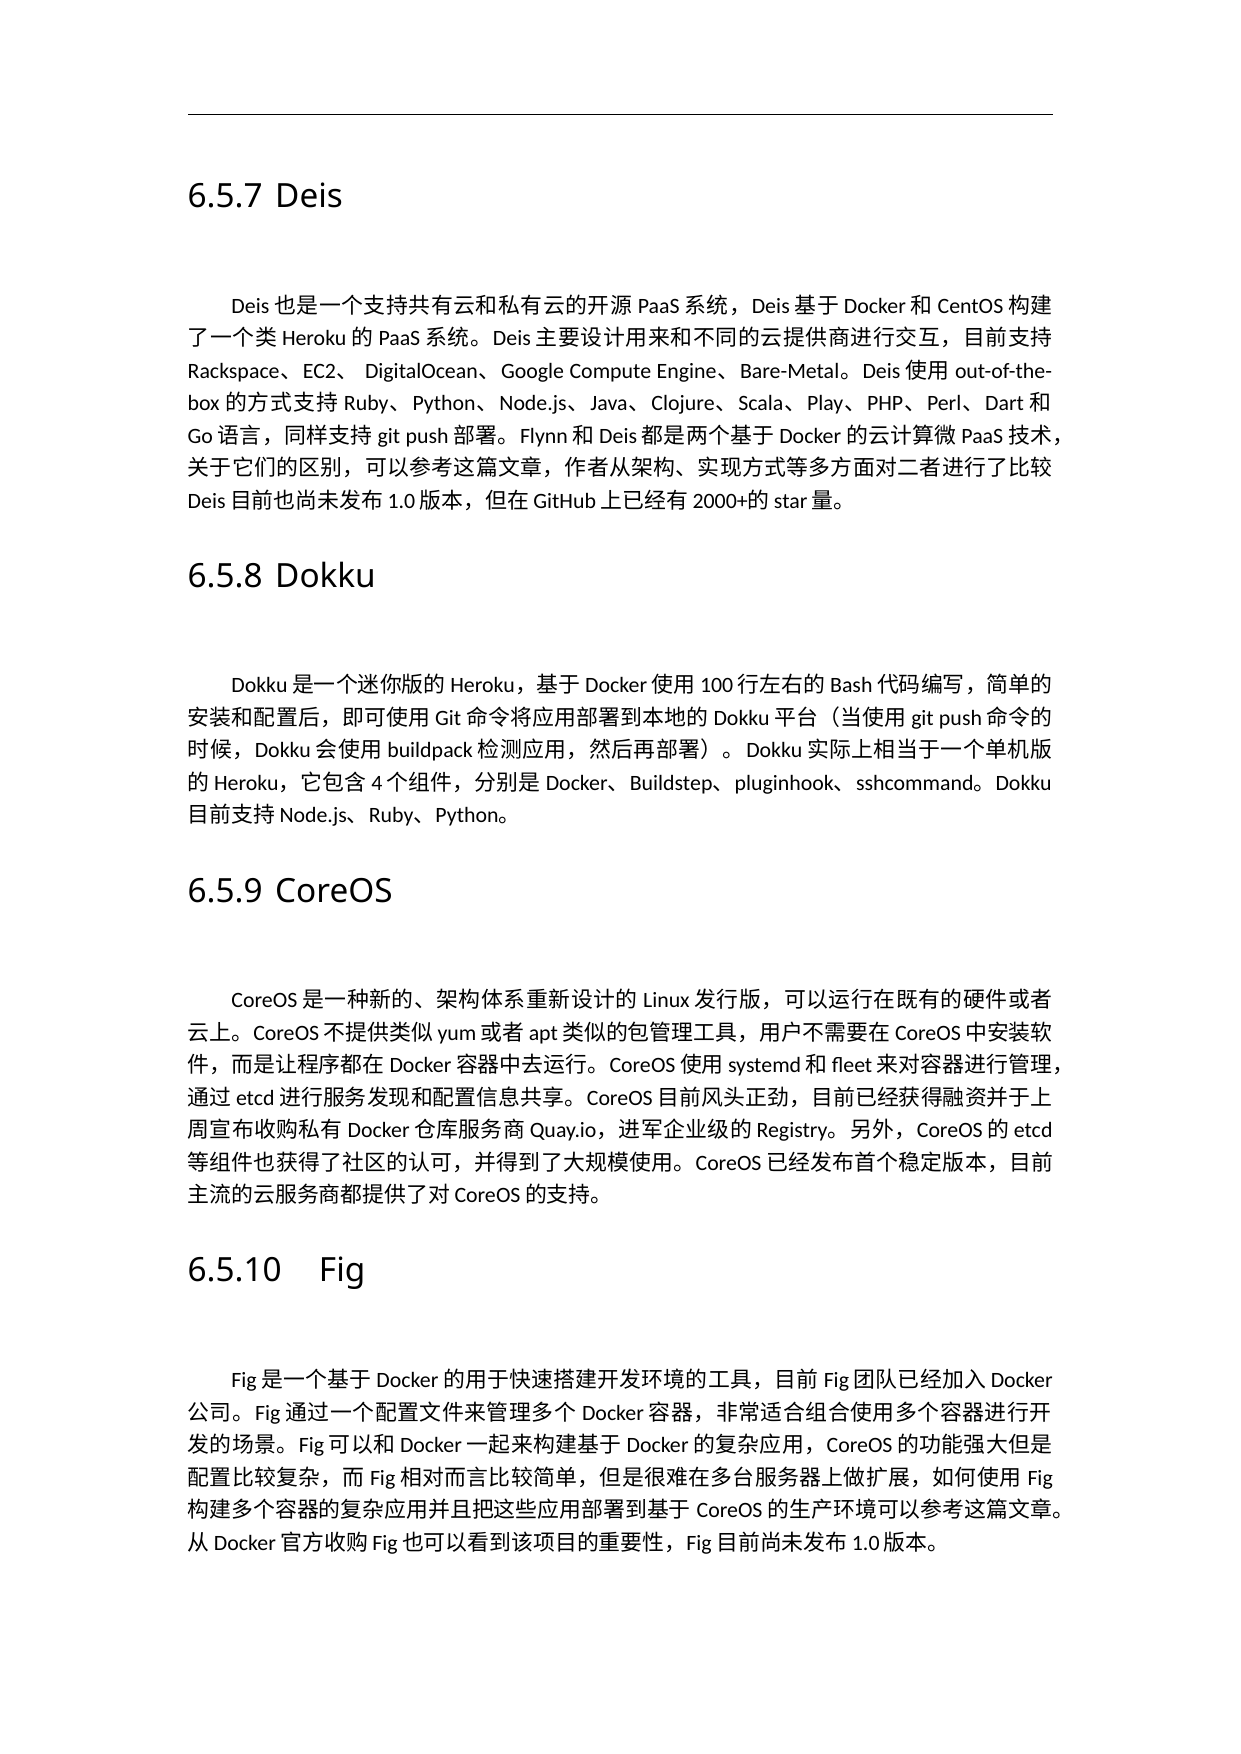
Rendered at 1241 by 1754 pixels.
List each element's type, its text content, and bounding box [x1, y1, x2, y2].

text Dokku是一个迷你版的Heroku，基于Docker使用100行左右的Bash代码编写，简单的安装和配置后，即可使用Git命令将应用部署到本地的Dokku平台（当使用git push命令的时候，Dokku会使用buildpack检测应用，然后再部署）。Dokku实际上相当于一个单机版的Heroku，它包含4个组件，分别是Docker、Buildstep、pluginhook、sshcommand。Dokku目前支持Node.js、Ruby、Python。 [187, 667, 1053, 829]
text Deis也是一个支持共有云和私有云的开源PaaS系统，Deis基于Docker和CentOS构建了一个类Heroku的PaaS系统。Deis主要设计用来和不同的云提供商进行交互，目前支持 Rackspace、EC2、 DigitalOcean、Google Compute Engine、Bare-Metal。Deis使用out-of-the-box的方式支持Ruby、Python、Node.js、Java、Clojure、Scala、Play、PHP、Perl、Dart和Go语言，同样支持git push部署。Flynn和Deis都是两个基于Docker的云计算微PaaS技术，关于它们的区别，可以参考这篇文章，作者从架构、实现方式等多方面对二者进行了比较，Deis目前也尚未发布1.0版本，但在GitHub上已经有2000+的star量。 [187, 287, 1053, 515]
subtitle Fig [187, 1236, 1053, 1301]
text CoreOS是一种新的、架构体系重新设计的Linux发行版，可以运行在既有的硬件或者云上。CoreOS不提供类似yum或者apt类似的包管理工具，用户不需要在CoreOS中安装软件，而是让程序都在Docker容器中去运行。CoreOS使用systemd和fleet来对容器进行管理，通过etcd进行服务发现和配置信息共享。CoreOS目前风头正劲，目前已经获得融资并于上周宣布收购私有Docker仓库服务商Quay.io，进军企业级的Registry。另外，CoreOS的etcd等组件也获得了社区的认可，并得到了大规模使用。CoreOS已经发布首个稳定版本，目前主流的云服务商都提供了对CoreOS的支持。 [187, 982, 1053, 1209]
subtitle CoreOS [187, 857, 1053, 922]
text Fig是一个基于Docker的用于快速搭建开发环境的工具，目前Fig团队已经加入Docker公司。Fig通过一个配置文件来管理多个Docker容器，非常适合组合使用多个容器进行开发的场景。Fig可以和Docker一起来构建基于Docker的复杂应用，CoreOS的功能强大但是配置比较复杂，而Fig相对而言比较简单，但是很难在多台服务器上做扩展，如何使用Fig构建多个容器的复杂应用并且把这些应用部署到基于CoreOS 的生产环境可以参考这篇文章。从Docker官方收购Fig也可以看到该项目的重要性，Fig目前尚未发布1.0版本。 [187, 1362, 1053, 1557]
subtitle Deis [187, 162, 1053, 227]
subtitle Dokku [187, 542, 1053, 607]
